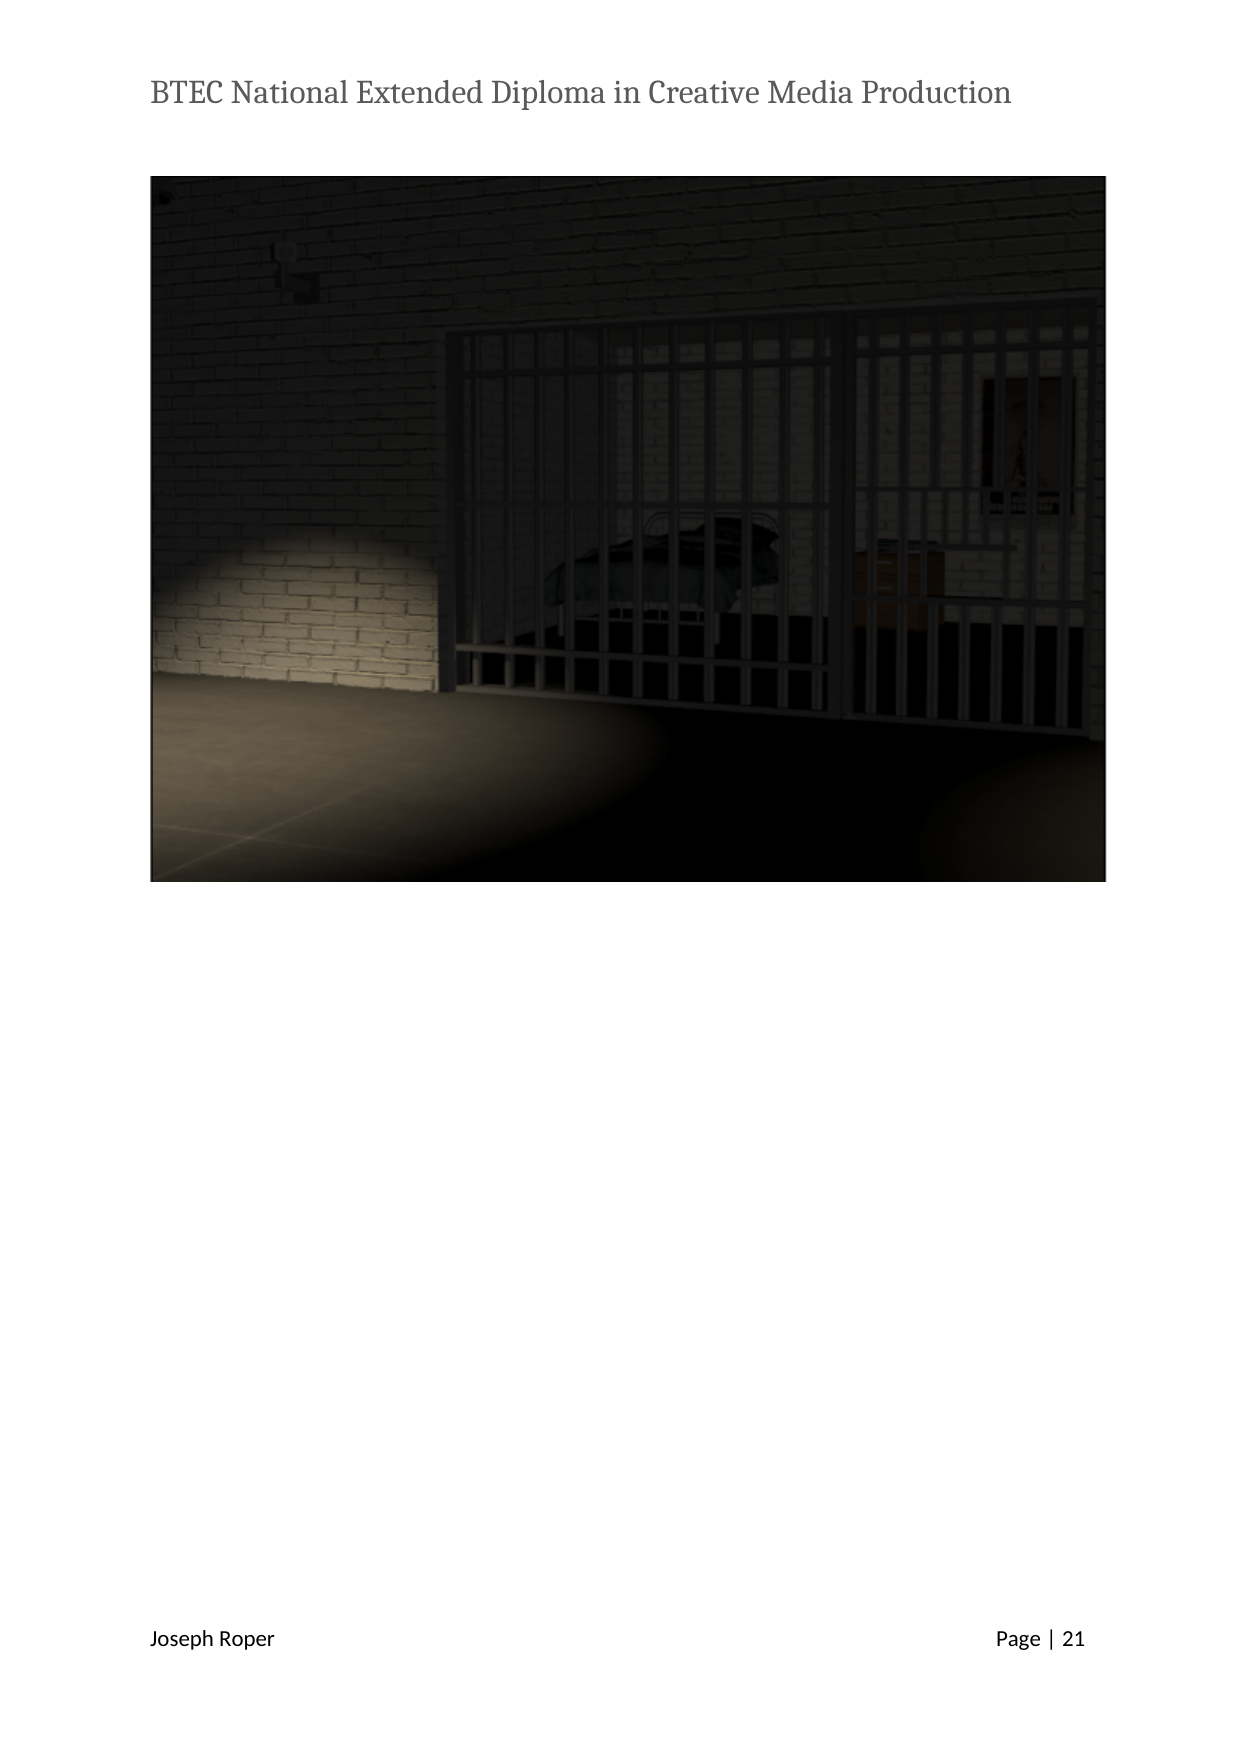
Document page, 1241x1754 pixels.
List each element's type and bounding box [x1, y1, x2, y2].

picture [150, 176, 1107, 882]
